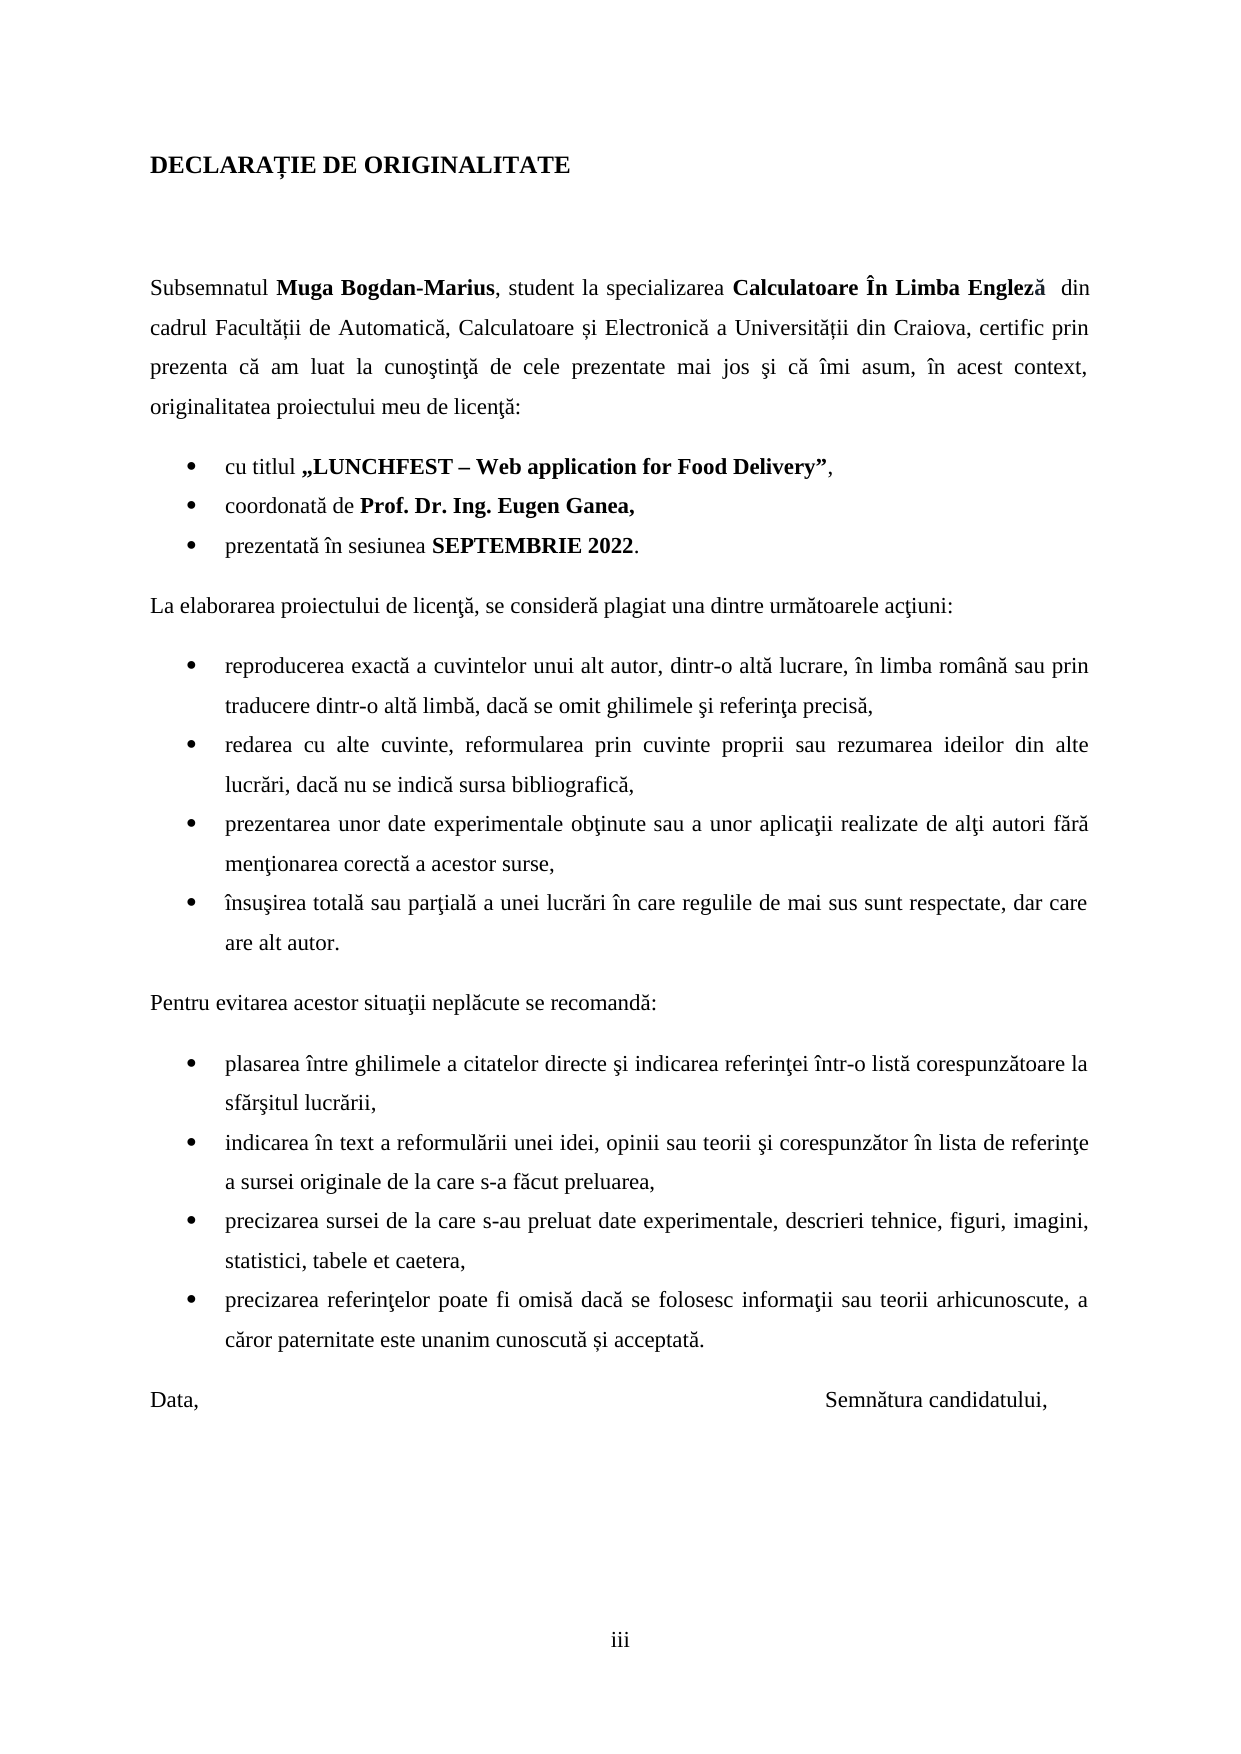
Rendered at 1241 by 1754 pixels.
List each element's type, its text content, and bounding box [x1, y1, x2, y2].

list reproducerea exactă a cuvintelor unui alt autor, dintr-o altă lucrare, în limba română sau prin traducere dintr-o altă limbă, dacă se omit ghilimele şi referinţa precisă, [187, 653, 1090, 718]
list precizarea sursei de la care s-au preluat date experimentale, descrieri tehnice, figuri, imagini, statistici, tabele et caetera, [187, 1207, 1090, 1273]
list indicarea în text a reformulării unei idei, opinii sau teorii şi corespunzător în lista de referinţe a sursei originale de la care s-a făcut preluarea, [187, 1128, 1090, 1194]
list precizarea referinţelor poate fi omisă dacă se folosesc informaţii sau teorii arhicunoscute, a căror paternitate este unanim cunoscută și acceptată. [187, 1286, 1090, 1352]
list însuşirea totală sau parţială a unei lucrări în care regulile de mai sus sunt respectate, dar care are alt autor. [187, 889, 1090, 955]
text Pentru evitarea acestor situaţii neplăcute se recomandă: [150, 989, 1090, 1016]
text DECLARAȚIE DE ORIGINALITATE [150, 150, 1090, 179]
text La elaborarea proiectului de licenţă, se consideră plagiat una dintre următoarele acţiuni: [150, 592, 1090, 619]
list plasarea între ghilimele a citatelor directe şi indicarea referinţei într-o listă corespunzătoare la sfărşitul lucrării, [187, 1049, 1090, 1115]
text Data, Semnătura candidatului, [150, 1386, 1090, 1413]
list coordonată de Prof. Dr. Ing. Eugen Ganea, [187, 492, 1090, 519]
list prezentarea unor date experimentale obţinute sau a unor aplicaţii realizate de alţi autori fără menţionarea corectă a acestor surse, [187, 811, 1090, 876]
list cu titlul „LUNCHFEST – Web application for Food Delivery”, [187, 453, 1090, 479]
text Subsemnatul Muga Bogdan-Marius, student la specializarea Calculatoare În Limba Engleză din cadrul Facultății de Automatică, Calculatoare și Electronică a Universității din Craiova, certific prin prezenta că am luat la cunoştinţă de cele prezentate mai jos şi că îmi asum, în acest context, originalitatea proiectului meu de licenţă: [150, 274, 1090, 419]
list redarea cu alte cuvinte, reformularea prin cuvinte proprii sau rezumarea ideilor din alte lucrări, dacă nu se indică sursa bibliografică, [187, 732, 1090, 797]
list prezentată în sesiunea SEPTEMBRIE 2022. [187, 532, 1090, 558]
